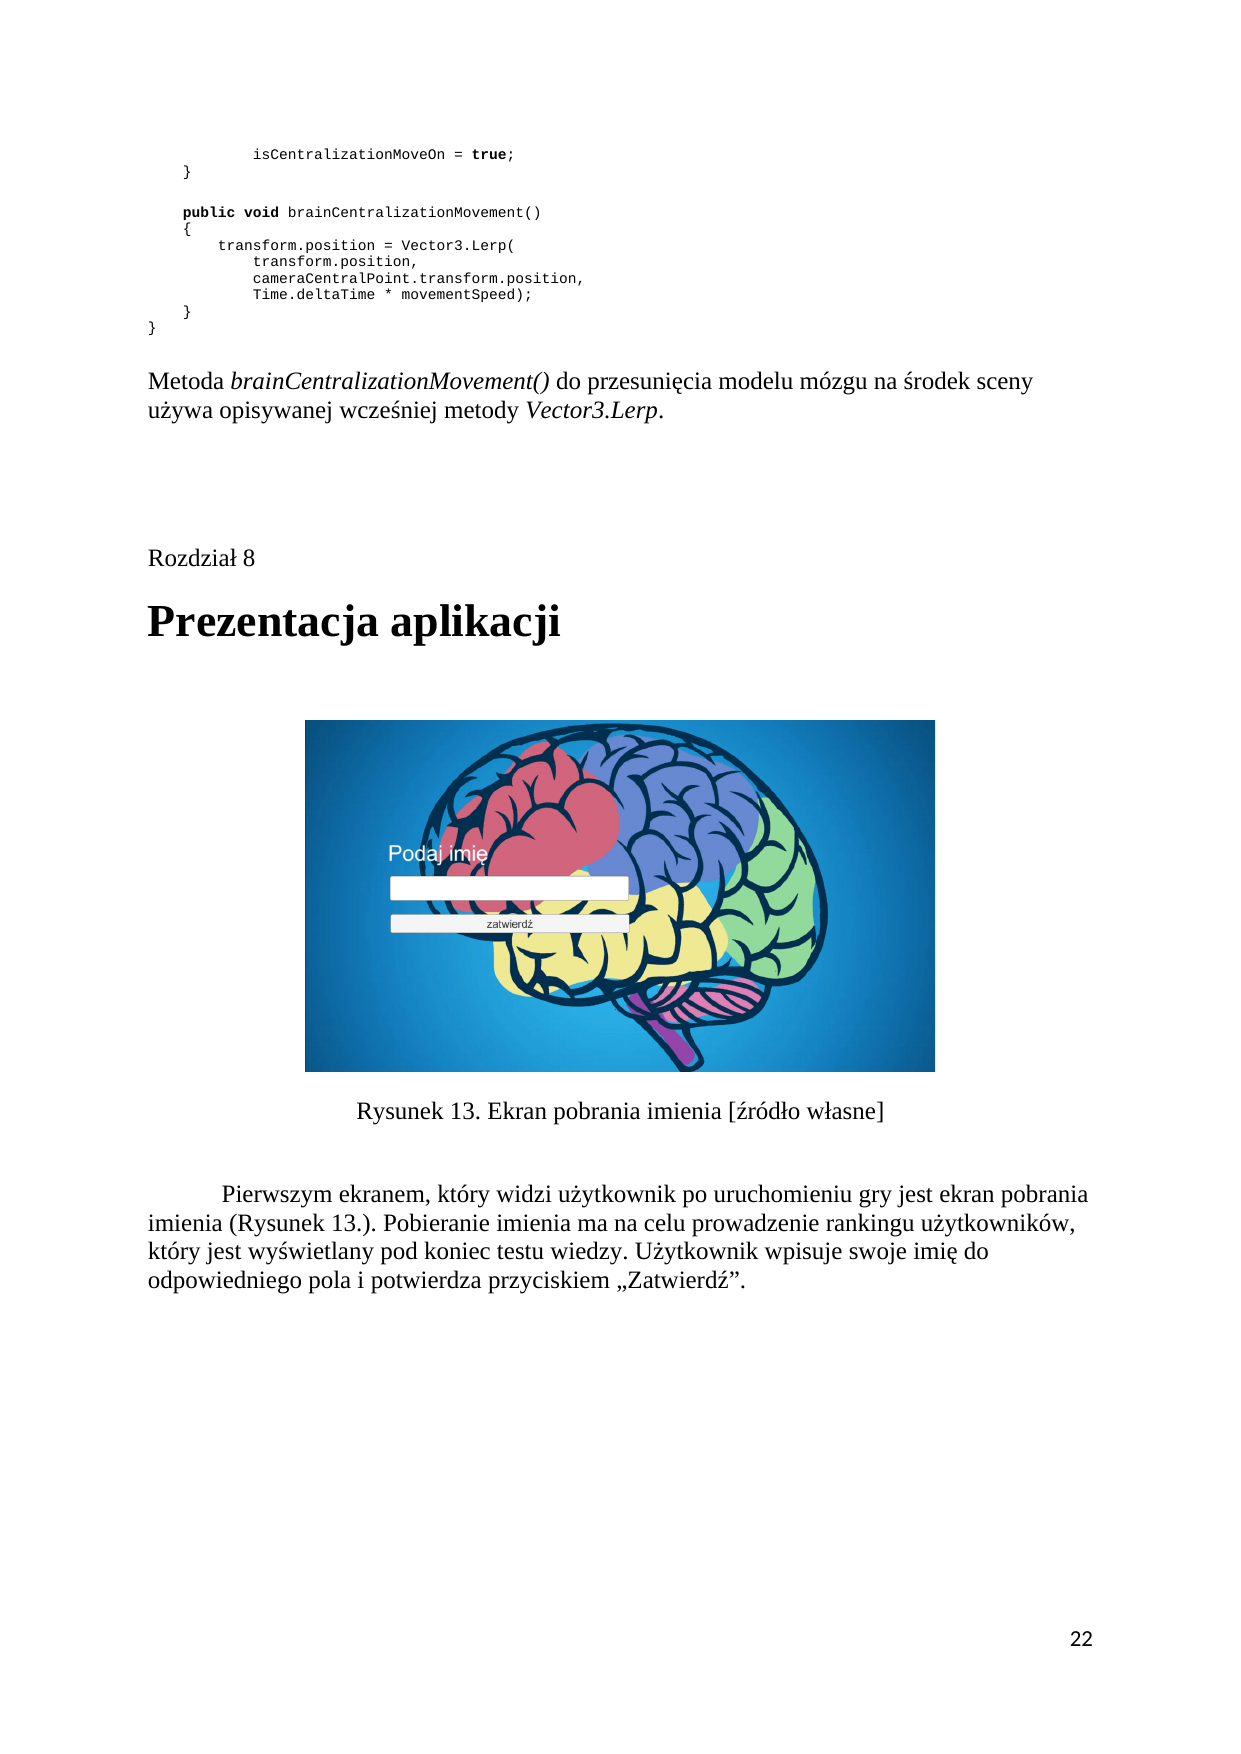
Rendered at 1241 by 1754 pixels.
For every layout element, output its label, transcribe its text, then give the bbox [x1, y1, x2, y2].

text transform.position, [148, 254, 1093, 271]
text transform.position = Vector3.Lerp( [148, 238, 1093, 254]
text Prezentacja aplikacji [148, 593, 1093, 646]
text } [148, 321, 1093, 337]
text Rozdział 8 [148, 543, 1093, 572]
picture [305, 720, 936, 1072]
text Pierwszym ekranem, który widzi użytkownik po uruchomieniu gry jest ekran pobrania imienia (Rysunek 13.). Pobieranie imienia ma na celu prowadzenie rankingu użytkowników, który jest wyświetlany pod koniec testu wiedzy. Użytkownik wpisuje swoje imię do odpowiedniego pola i potwierdza przyciskiem „Zatwierdź”. [148, 1179, 1093, 1294]
text } [148, 304, 1093, 321]
text } [148, 164, 1093, 181]
text Rysunek 13. Ekran pobrania imienia [źródło własne] [148, 1096, 1093, 1125]
text Metoda brainCentralizationMovement() do przesunięcia modelu mózgu na środek sceny używa opisywanej wcześniej metody Vector3.Lerp. [148, 366, 1093, 423]
text { [148, 221, 1093, 238]
text isCentralizationMoveOn = true; [148, 148, 1093, 164]
text cameraCentralPoint.transform.position, [148, 271, 1093, 288]
text Time.deltaTime * movementSpeed); [148, 288, 1093, 304]
text public void brainCentralizationMovement() [148, 205, 1093, 221]
